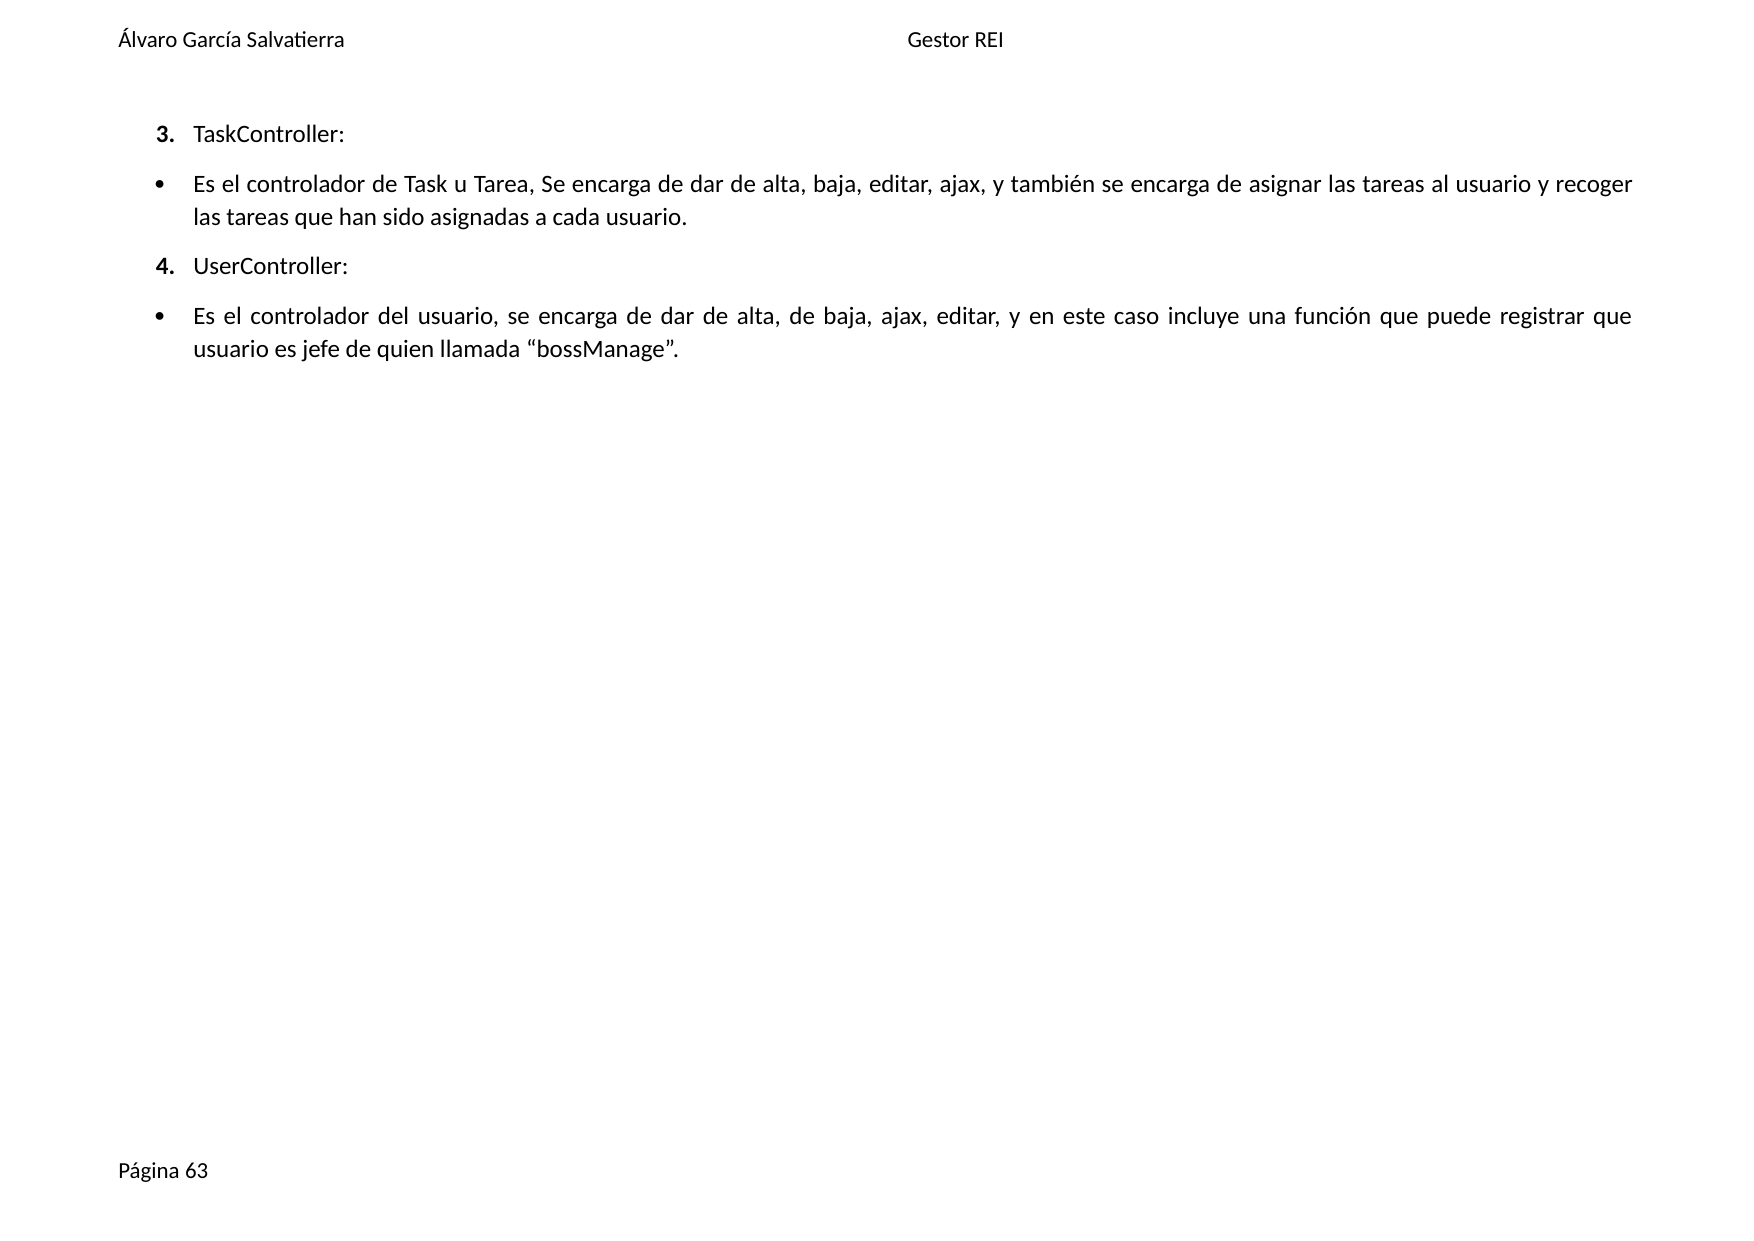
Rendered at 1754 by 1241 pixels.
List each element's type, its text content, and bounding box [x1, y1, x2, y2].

list TaskController: [156, 118, 1636, 149]
list Es el controlador del usuario, se encarga de dar de alta, de baja, ajax, editar, y en este caso incluye una función que puede registrar que usuario es jefe de quien llamada “bossManage”. [156, 300, 1636, 363]
list UserController: [156, 250, 1636, 281]
list Es el controlador de Task u Tarea, Se encarga de dar de alta, baja, editar, ajax, y también se encarga de asignar las tareas al usuario y recoger las tareas que han sido asignadas a cada usuario. [156, 168, 1636, 231]
